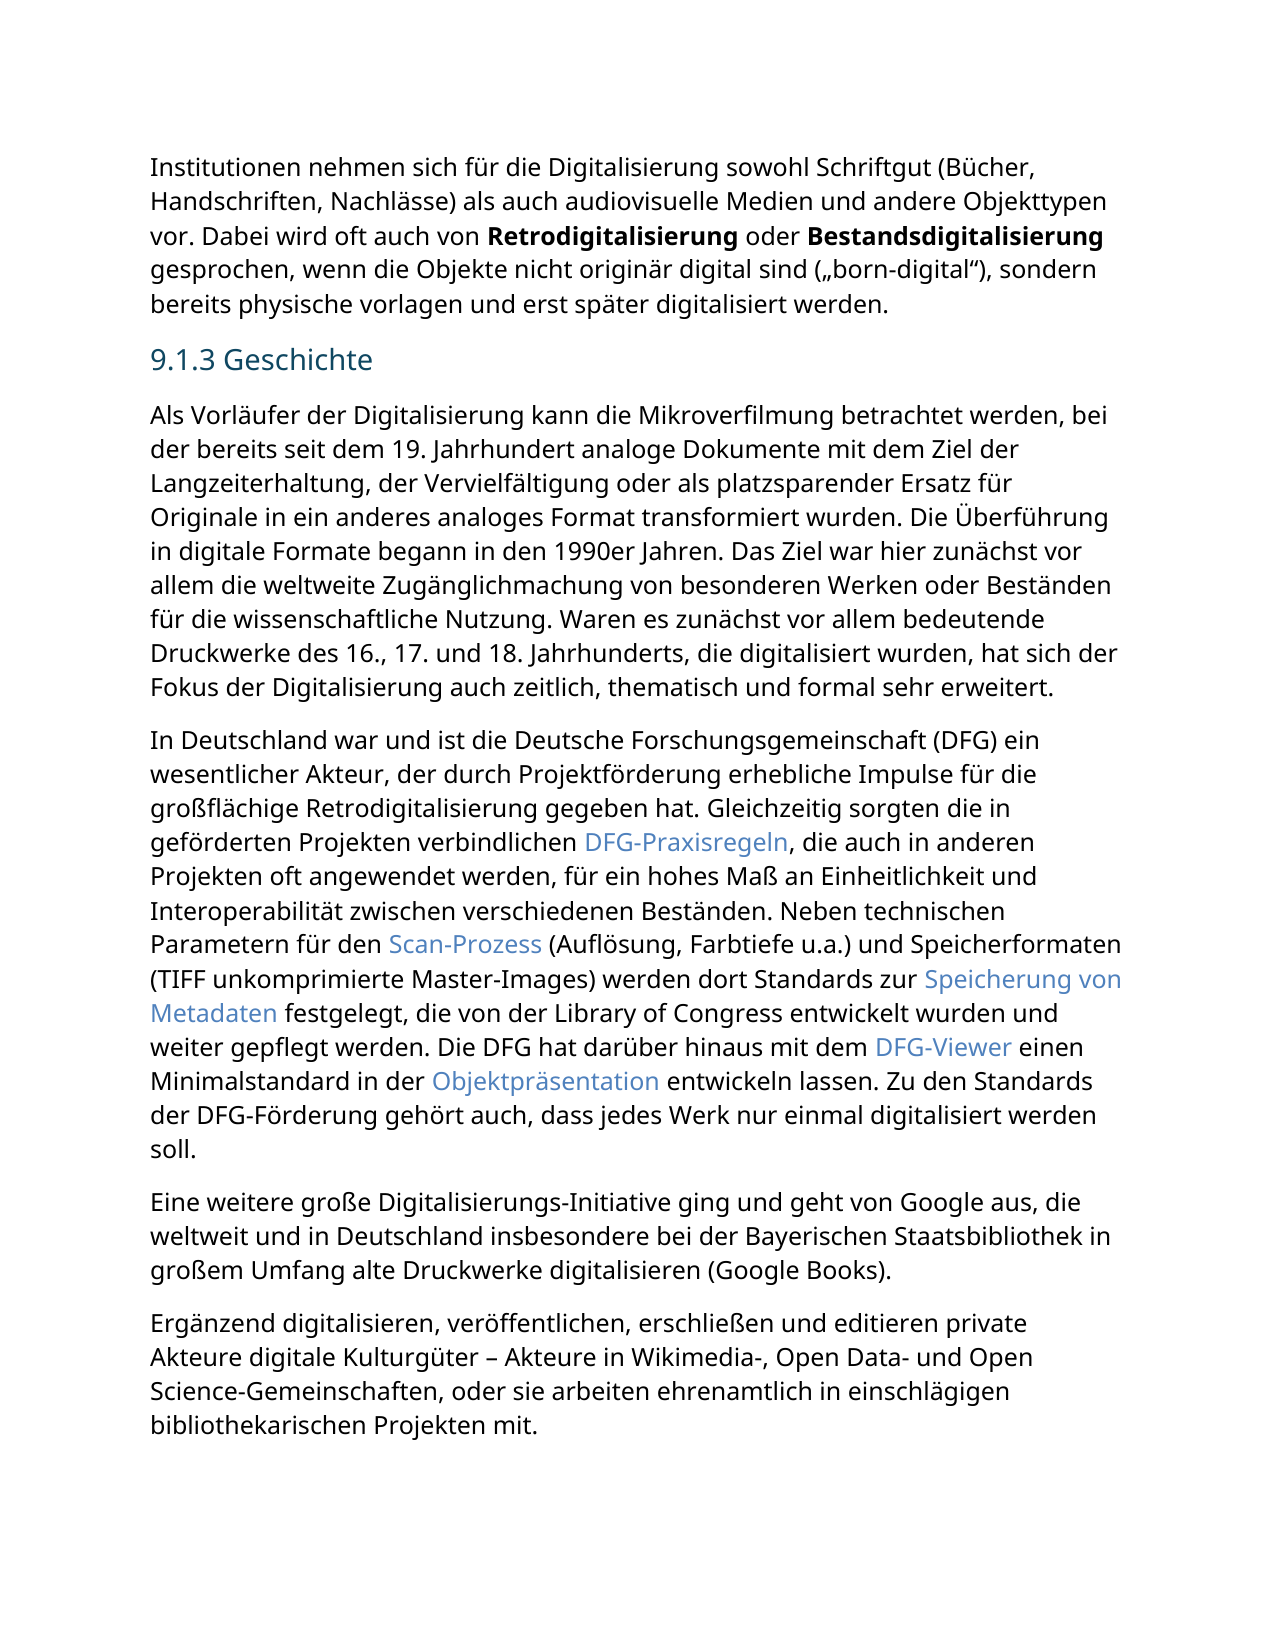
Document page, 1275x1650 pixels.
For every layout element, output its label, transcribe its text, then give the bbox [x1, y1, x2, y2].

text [150, 150, 1125, 320]
text Als Vorläufer der Digitalisierung kann die Mikroverfilmung betrachtet werden, bei der bereits seit dem 19. Jahrhundert analoge Dokumente mit dem Ziel der Langzeiterhaltung, der Vervielfältigung oder als platzsparender Ersatz für Originale in ein anderes analoges Format transformiert wurden. Die Überführung in digitale Formate begann in den 1990er Jahren. Das Ziel war hier zunächst vor allem die weltweite Zugänglichmachung von besonderen Werken oder Beständen für die wissenschaftliche Nutzung. Waren es zunächst vor allem bedeutende Druckwerke des 16., 17. und 18. Jahrhunderts, die digitalisiert wurden, hat sich der Fokus der Digitalisierung auch zeitlich, thematisch und formal sehr erweitert. [150, 397, 1125, 704]
text Eine weitere große Digitalisierungs-Initiative ging und geht von Google aus, die weltweit und in Deutschland insbesondere bei der Bayerischen Staatsbibliothek in großem Umfang alte Druckwerke digitalisieren (Google Books). [150, 1184, 1125, 1287]
text In Deutschland war und ist die Deutsche Forschungsgemeinschaft (DFG) ein wesentlicher Akteur, der durch Projektförderung erhebliche Impulse für die großflächige Retrodigitalisierung gegeben hat. Gleichzeitig sorgten die in geförderten Projekten verbindlichen DFG-Praxisregeln, die auch in anderen Projekten oft angewendet werden, für ein hohes Maß an Einheitlichkeit und Interoperabilität zwischen verschiedenen Beständen. Neben technischen Parametern für den Scan-Prozess (Auflösung, Farbtiefe u.a.) und Speicherformaten (TIFF unkomprimierte Master-Images) werden dort Standards zur Speicherung von Metadaten festgelegt, die von der Library of Congress entwickelt wurden und weiter gepflegt werden. Die DFG hat darüber hinaus mit dem DFG-Viewer einen Minimalstandard in der Objektpräsentation entwickeln lassen. Zu den Standards der DFG-Förderung gehört auch, dass jedes Werk nur einmal digitalisiert werden soll. [150, 723, 1125, 1166]
subtitle 9.1.3 Geschichte [150, 339, 1125, 379]
text Ergänzend digitalisieren, veröffentlichen, erschließen und editieren private Akteure digitale Kulturgüter – Akteure in Wikimedia-, Open Data- und Open Science-Gemeinschaften, oder sie arbeiten ehrenamtlich in einschlägigen bibliothekarischen Projekten mit. [150, 1305, 1125, 1442]
